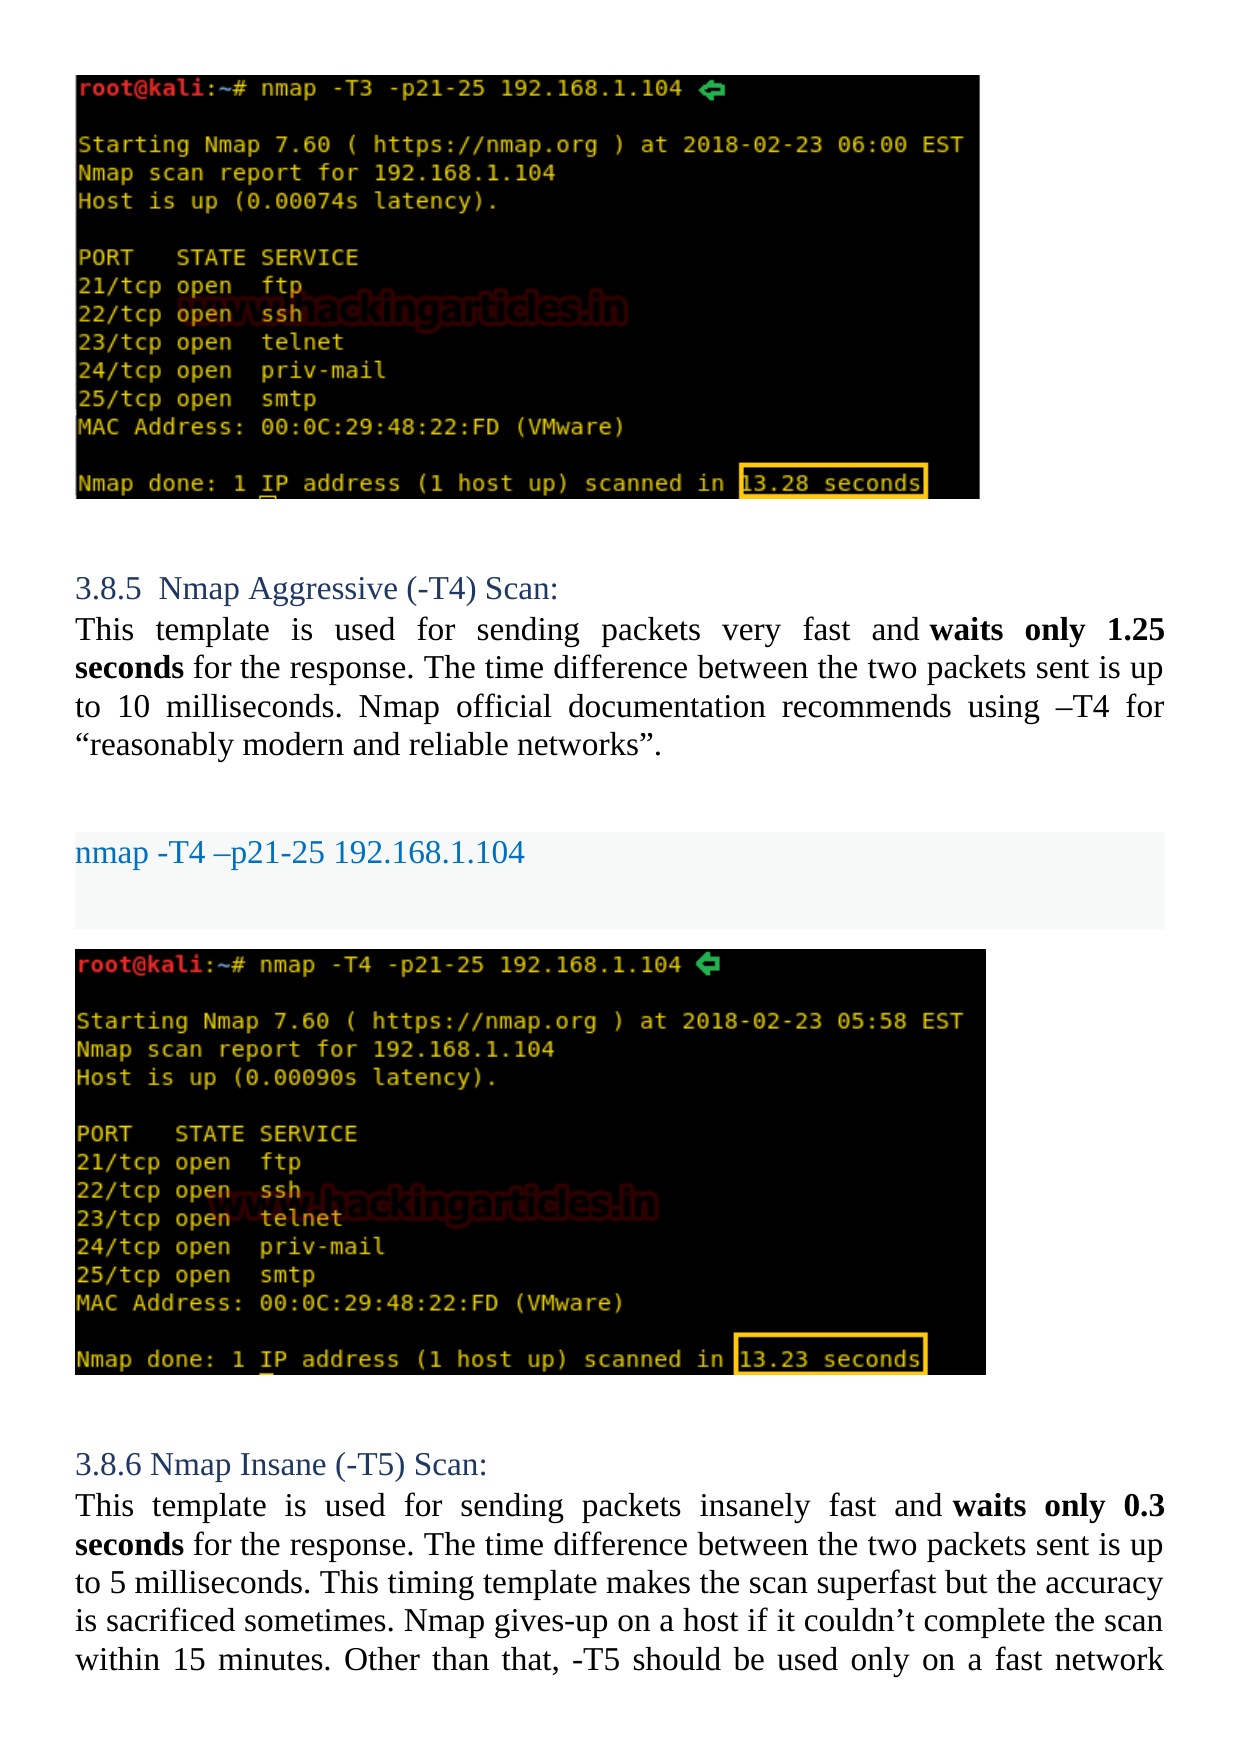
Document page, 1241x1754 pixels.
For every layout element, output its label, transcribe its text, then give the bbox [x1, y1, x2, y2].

picture [75, 949, 986, 1375]
subtitle 3.8.6 Nmap Insane (-T5) Scan: [75, 1444, 1165, 1482]
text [75, 1486, 1165, 1677]
text nmap -T4 –p21-25 192.168.1.104 [75, 832, 1165, 871]
subtitle 3.8.5 Nmap Aggressive (-T4) Scan: [75, 568, 1165, 606]
text This template is used for sending packets very fast and waits only 1.25 seconds for the response. The time difference between the two packets sent is up to 10 milliseconds. Nmap official documentation recommends using –T4 for “reasonably modern and reliable networks”. [75, 609, 1165, 763]
picture [75, 75, 980, 499]
